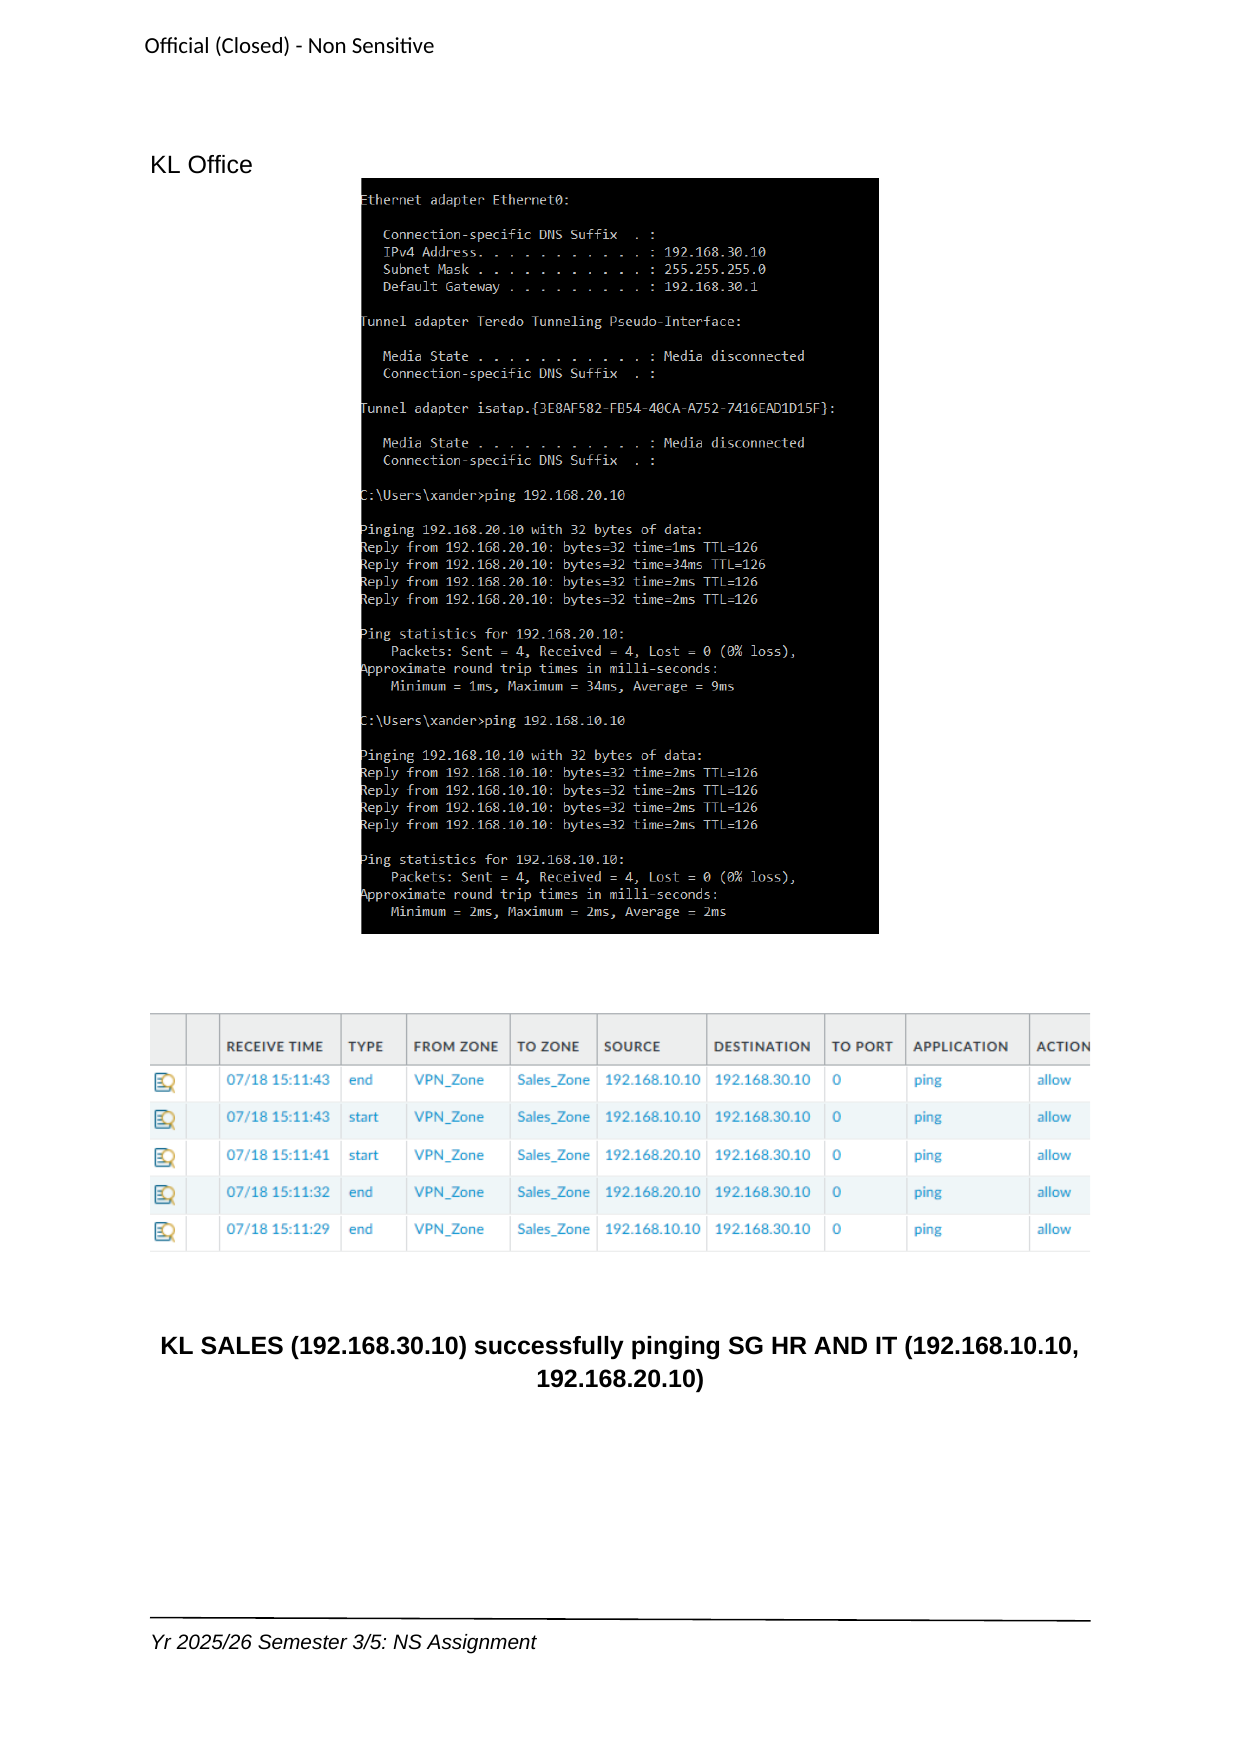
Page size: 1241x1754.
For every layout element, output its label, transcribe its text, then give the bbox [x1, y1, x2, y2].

subtitle KL Office [150, 150, 1090, 179]
text KL SALES (192.168.30.10) successfully pinging SG HR AND IT (192.168.10.10, 192.168.20.10) [150, 1331, 1090, 1392]
picture [150, 1012, 1091, 1252]
picture [361, 178, 879, 934]
